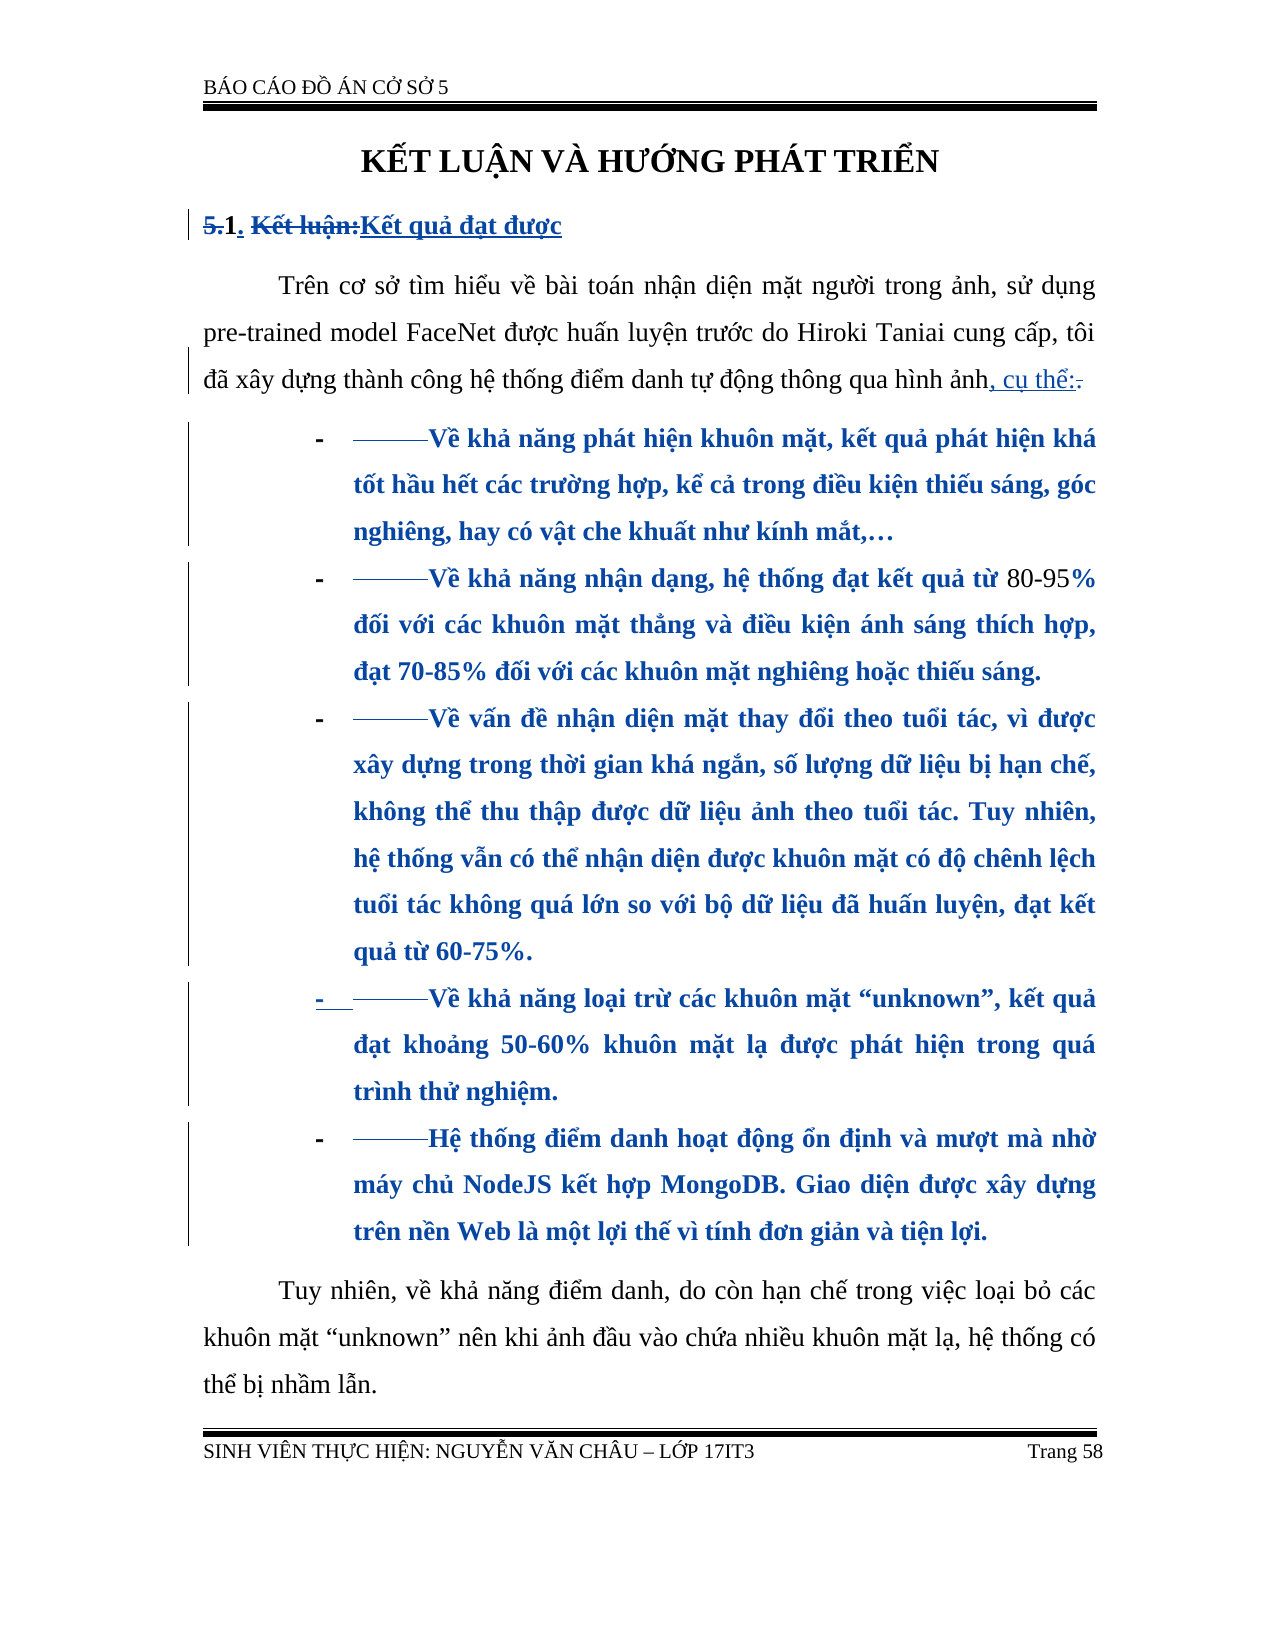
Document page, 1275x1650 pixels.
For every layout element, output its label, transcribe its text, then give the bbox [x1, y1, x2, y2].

text Tuy nhiên, về khả năng điểm danh, do còn hạn chế trong việc loại bỏ các khuôn mặt “unknown” nên khi ảnh đầu vào chứa nhiều khuôn mặt lạ, hệ thống có thể bị nhầm lẫn. [203, 1274, 1097, 1399]
subtitle 1 [203, 209, 1097, 240]
list Về vấn đề nhận diện mặt thay đổi theo tuổi tác, vì được xây dựng trong thời gian khá ngắn, số lượng dữ liệu bị hạn chế, không thể thu thập được dữ liệu ảnh theo tuổi tác. Tuy nhiên, hệ thống vẫn có thể nhận diện được khuôn mặt có độ chênh lệch tuổi tác không quá lớn so với bộ dữ liệu đã huấn luyện, đạt kết quả từ 60-75%. [316, 702, 1097, 966]
list Hệ thống điểm danh hoạt động ổn định và mượt mà nhờ máy chủ NodeJS kết hợp MongoDB. Giao diện được xây dựng trên nền Web là một lợi thế vì tính đơn giản và tiện lợi. [316, 1122, 1097, 1246]
text Trên cơ sở tìm hiểu về bài toán nhận diện mặt người trong ảnh, sử dụng pre-trained model FaceNet được huấn luyện trước do Hiroki Taniai cung cấp, tôi đã xây dựng thành công hệ thống điểm danh tự động thông qua hình ảnh [203, 269, 1097, 394]
list Về khả năng nhận dạng, hệ thống đạt kết quả từ 80-95% đối với các khuôn mặt thẳng và điều kiện ánh sáng thích hợp, đạt 70-85% đối với các khuôn mặt nghiêng hoặc thiếu sáng. [316, 562, 1097, 686]
list Về khả năng phát hiện khuôn mặt, kết quả phát hiện khá tốt hầu hết các trường hợp, kể cả trong điều kiện thiếu sáng, góc nghiêng, hay có vật che khuất như kính mắt,… [316, 422, 1097, 546]
subtitle KẾT LUẬN VÀ HƯỚNG PHÁT TRIỂN [203, 142, 1097, 180]
list Về khả năng loại trừ các khuôn mặt “unknown”, kết quả đạt khoảng 50-60% khuôn mặt lạ được phát hiện trong quá trình thử nghiệm. [316, 982, 1097, 1106]
